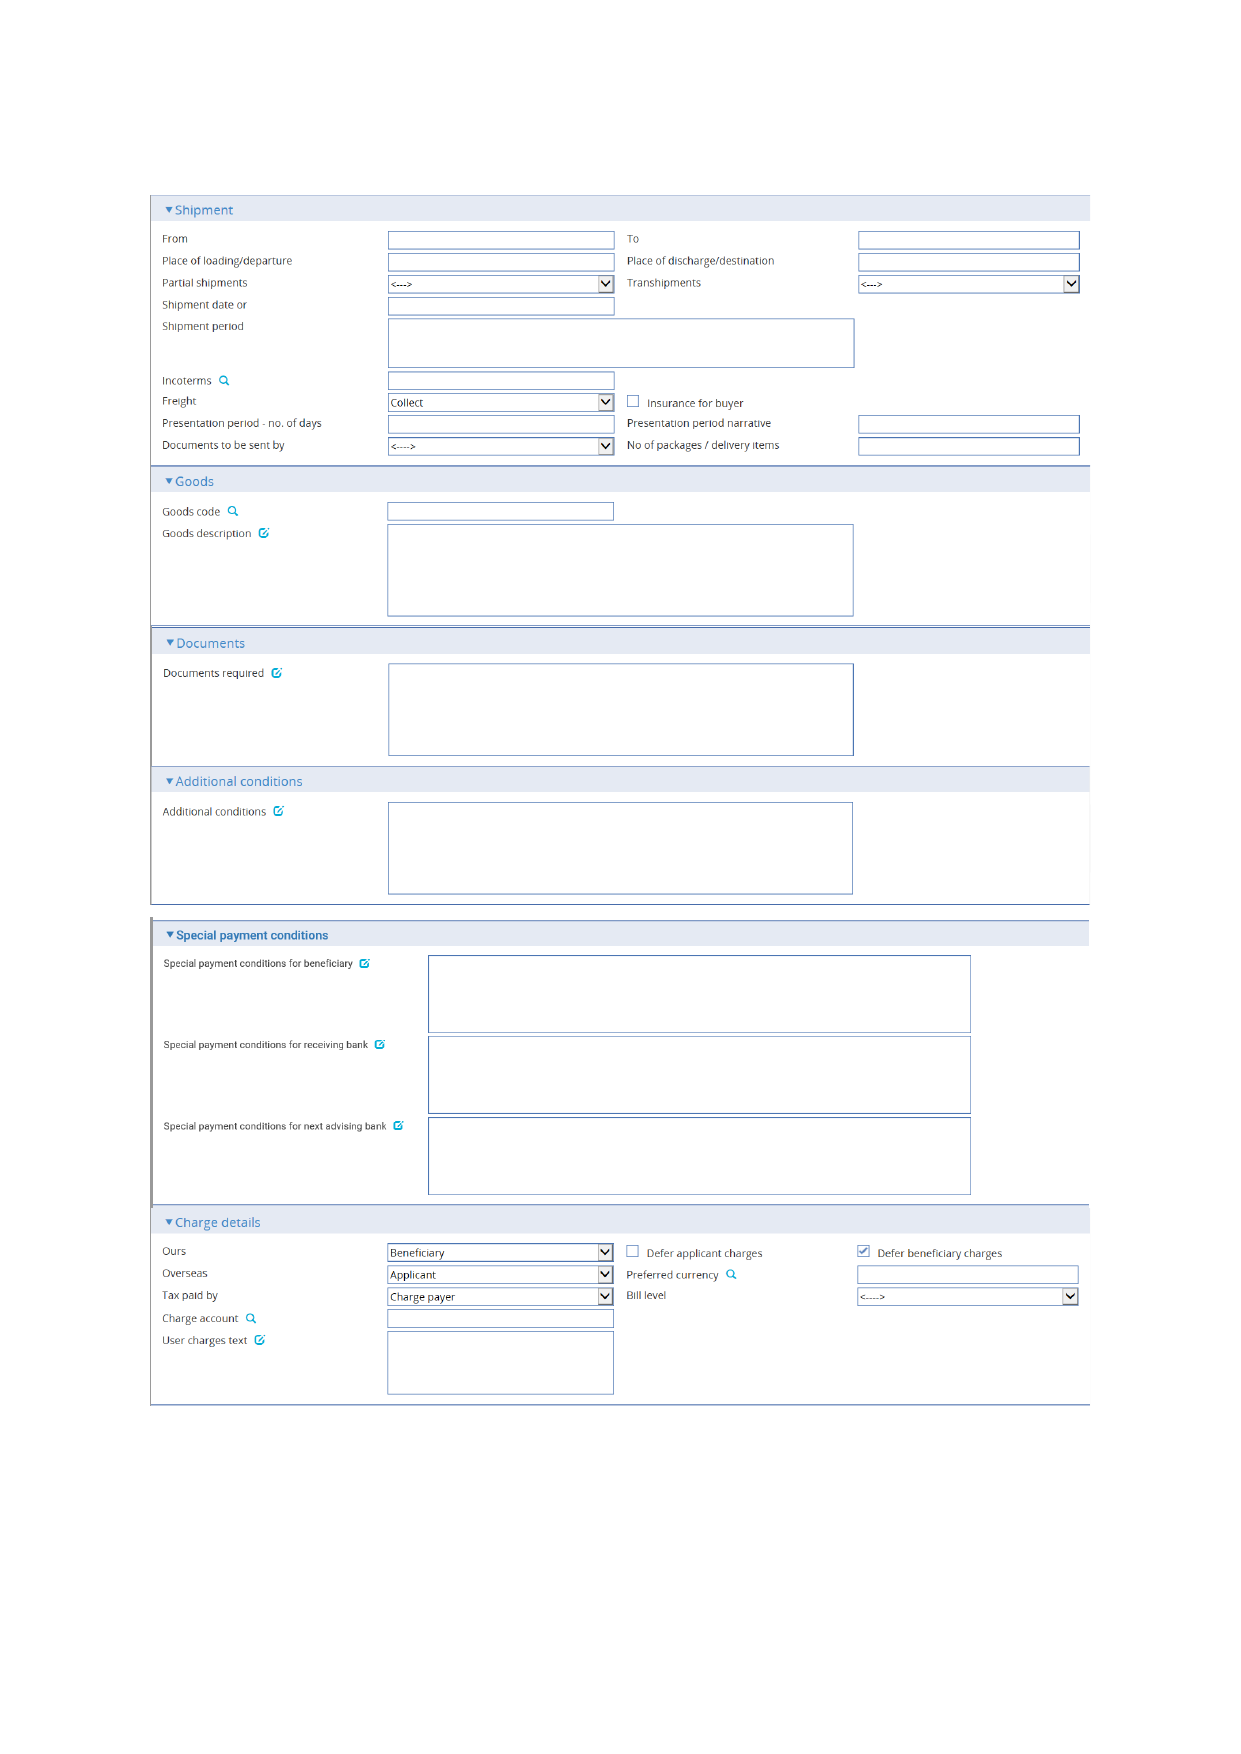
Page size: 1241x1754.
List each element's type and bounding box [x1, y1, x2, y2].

picture [150, 917, 1091, 1406]
picture [150, 195, 1091, 905]
